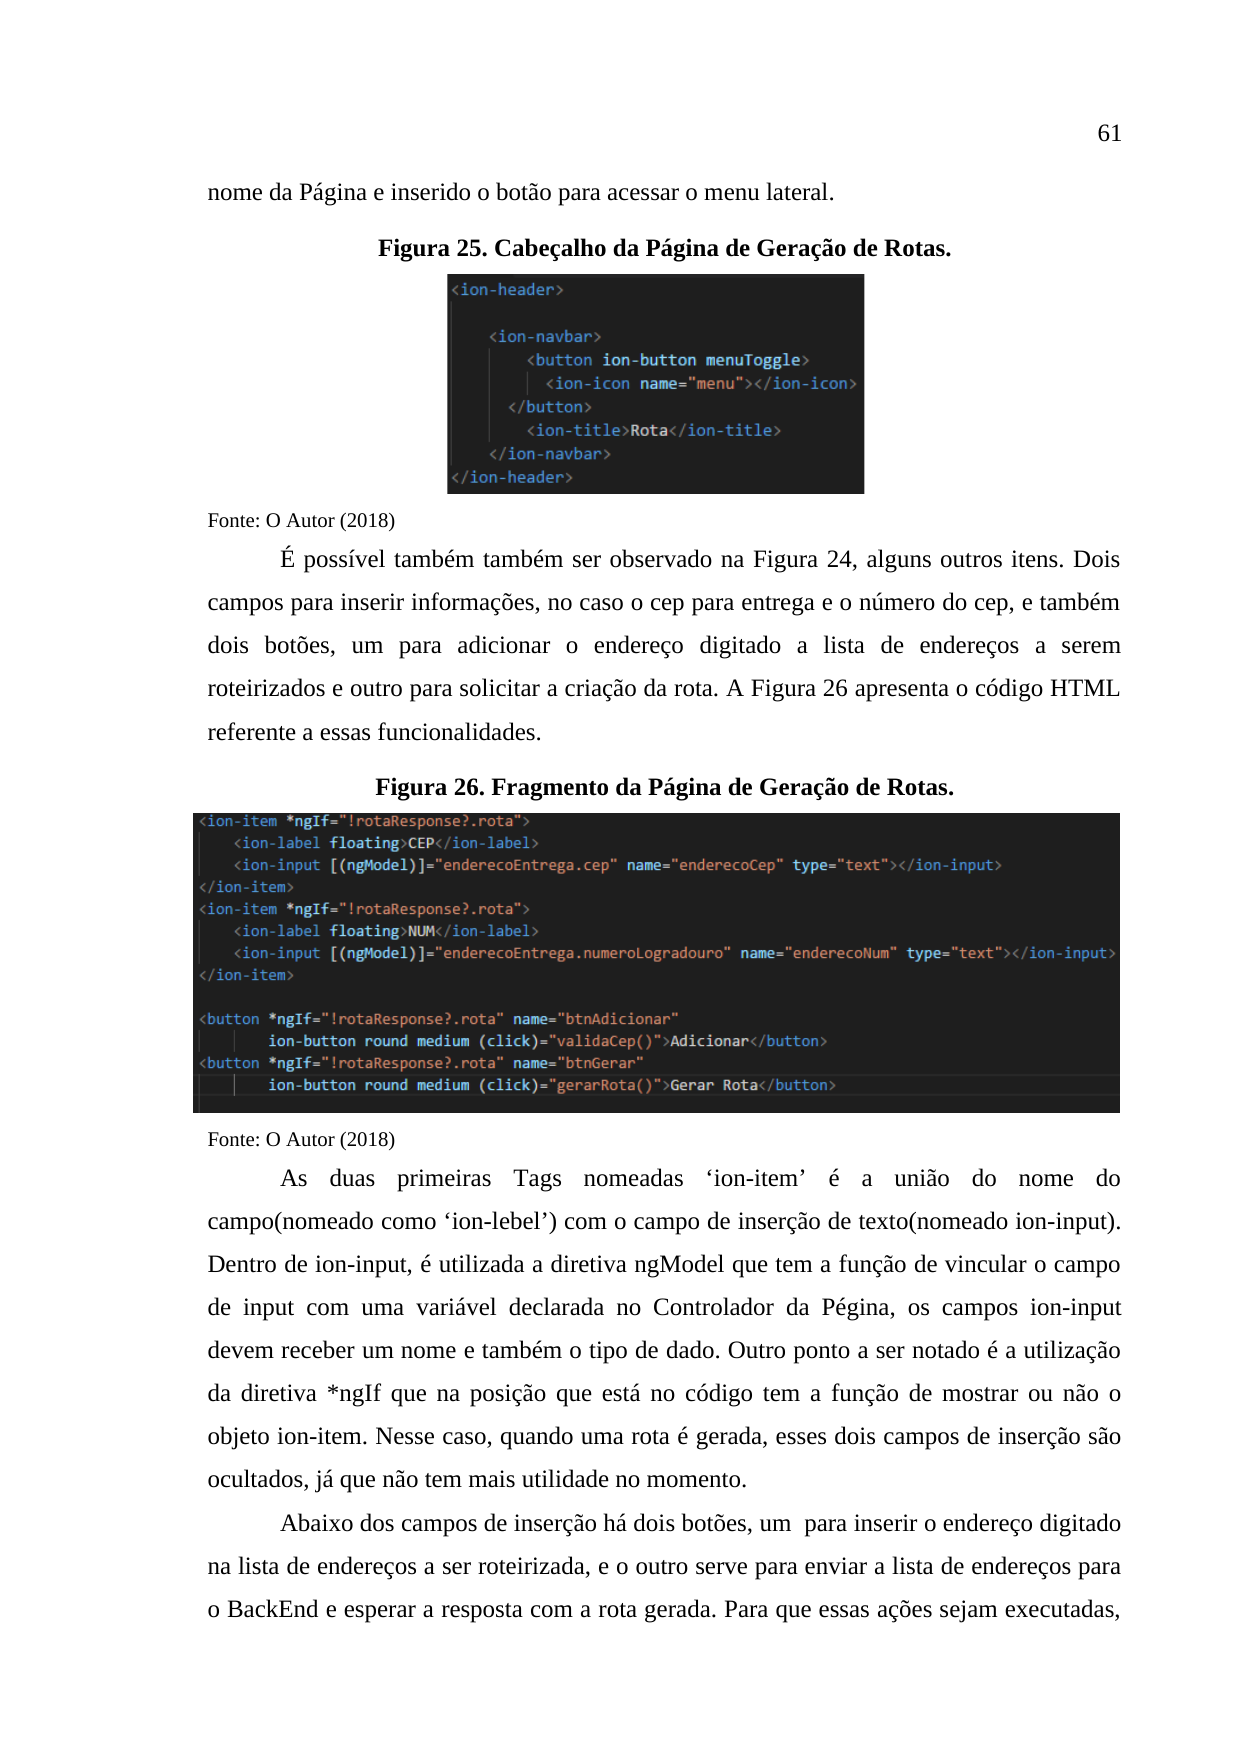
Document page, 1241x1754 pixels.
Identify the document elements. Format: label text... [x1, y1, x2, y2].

text As duas primeiras Tags nomeadas ‘ion-item’ é a união do nome do campo(nomeado como ‘ion-lebel’) com o campo de inserção de texto(nomeado ion-input). Dentro de ion-input, é utilizada a diretiva ngModel que tem a função de vincular o campo de input com uma variável declarada no Controlador da Pégina, os campos ion-input devem receber um nome e também o tipo de dado. Outro ponto a ser notado é a utilização da diretiva *ngIf que na posição que está no código tem a função de mostrar ou não o objeto ion-item. Nesse caso, quando uma rota é gerada, esses dois campos de inserção são ocultados, já que não tem mais utilidade no momento. [207, 1163, 1122, 1493]
text É possível também também ser observado na Figura 24, alguns outros itens. Dois campos para inserir informações, no caso o cep para entrega e o número do cep, e também dois botões, um para adicionar o endereço digitado a lista de endereços a serem roteirizados e outro para solicitar a criação da rota. A Figura 26 apresenta o código HTML referente a essas funcionalidades. [207, 544, 1122, 745]
picture [193, 813, 1120, 1113]
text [207, 177, 1122, 206]
text Figura 26. Fragmento da Página de Geração de Rotas. [207, 772, 1122, 801]
text Figura 25. Cabeçalho da Página de Geração de Rotas. [207, 233, 1122, 262]
picture [447, 274, 865, 494]
text Fonte: O Autor (2018) [207, 1127, 1122, 1151]
text Fonte: O Autor (2018) [207, 508, 1122, 532]
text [207, 1508, 1122, 1623]
